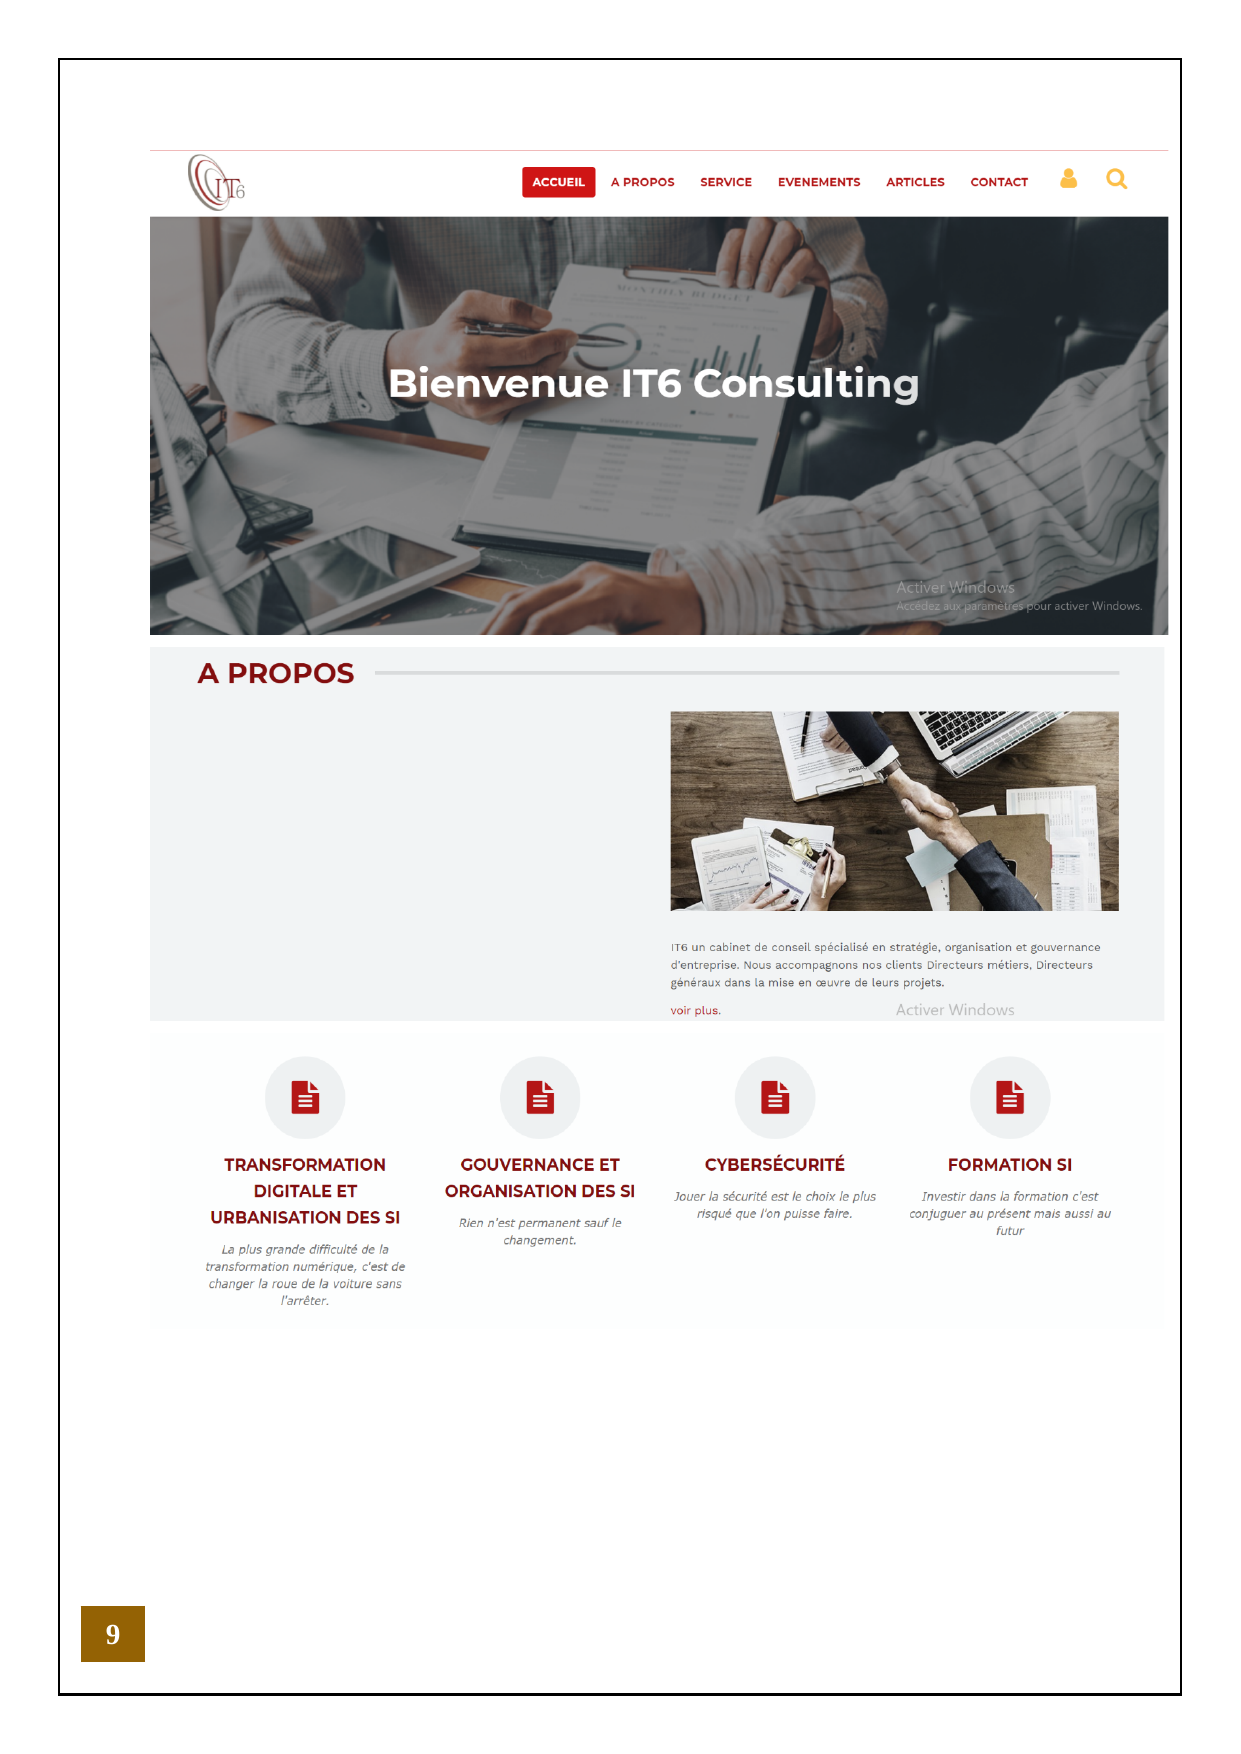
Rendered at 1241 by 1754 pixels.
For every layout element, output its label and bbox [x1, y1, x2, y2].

picture [150, 647, 1165, 1021]
picture [150, 1033, 1165, 1329]
picture [150, 150, 1169, 635]
